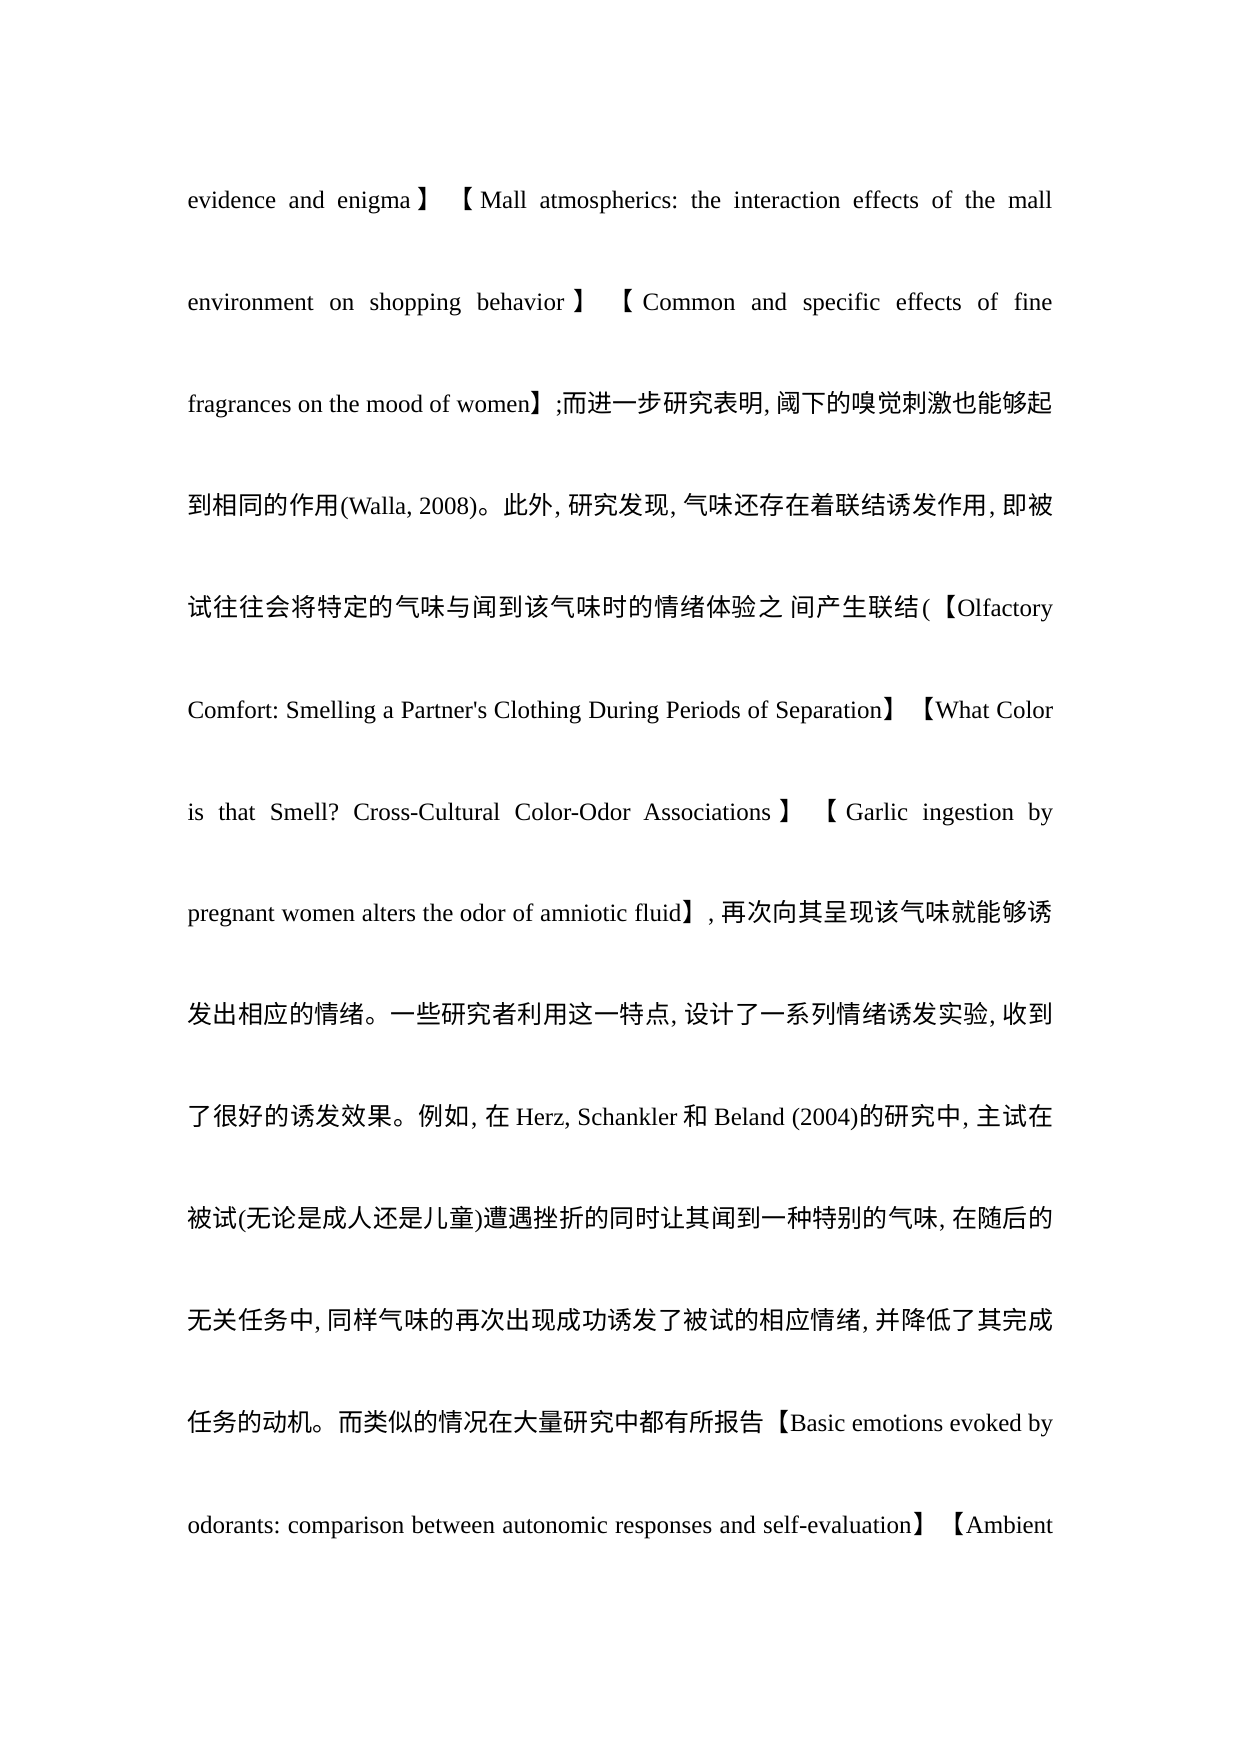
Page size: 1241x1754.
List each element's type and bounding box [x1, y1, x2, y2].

text [187, 164, 1053, 1556]
